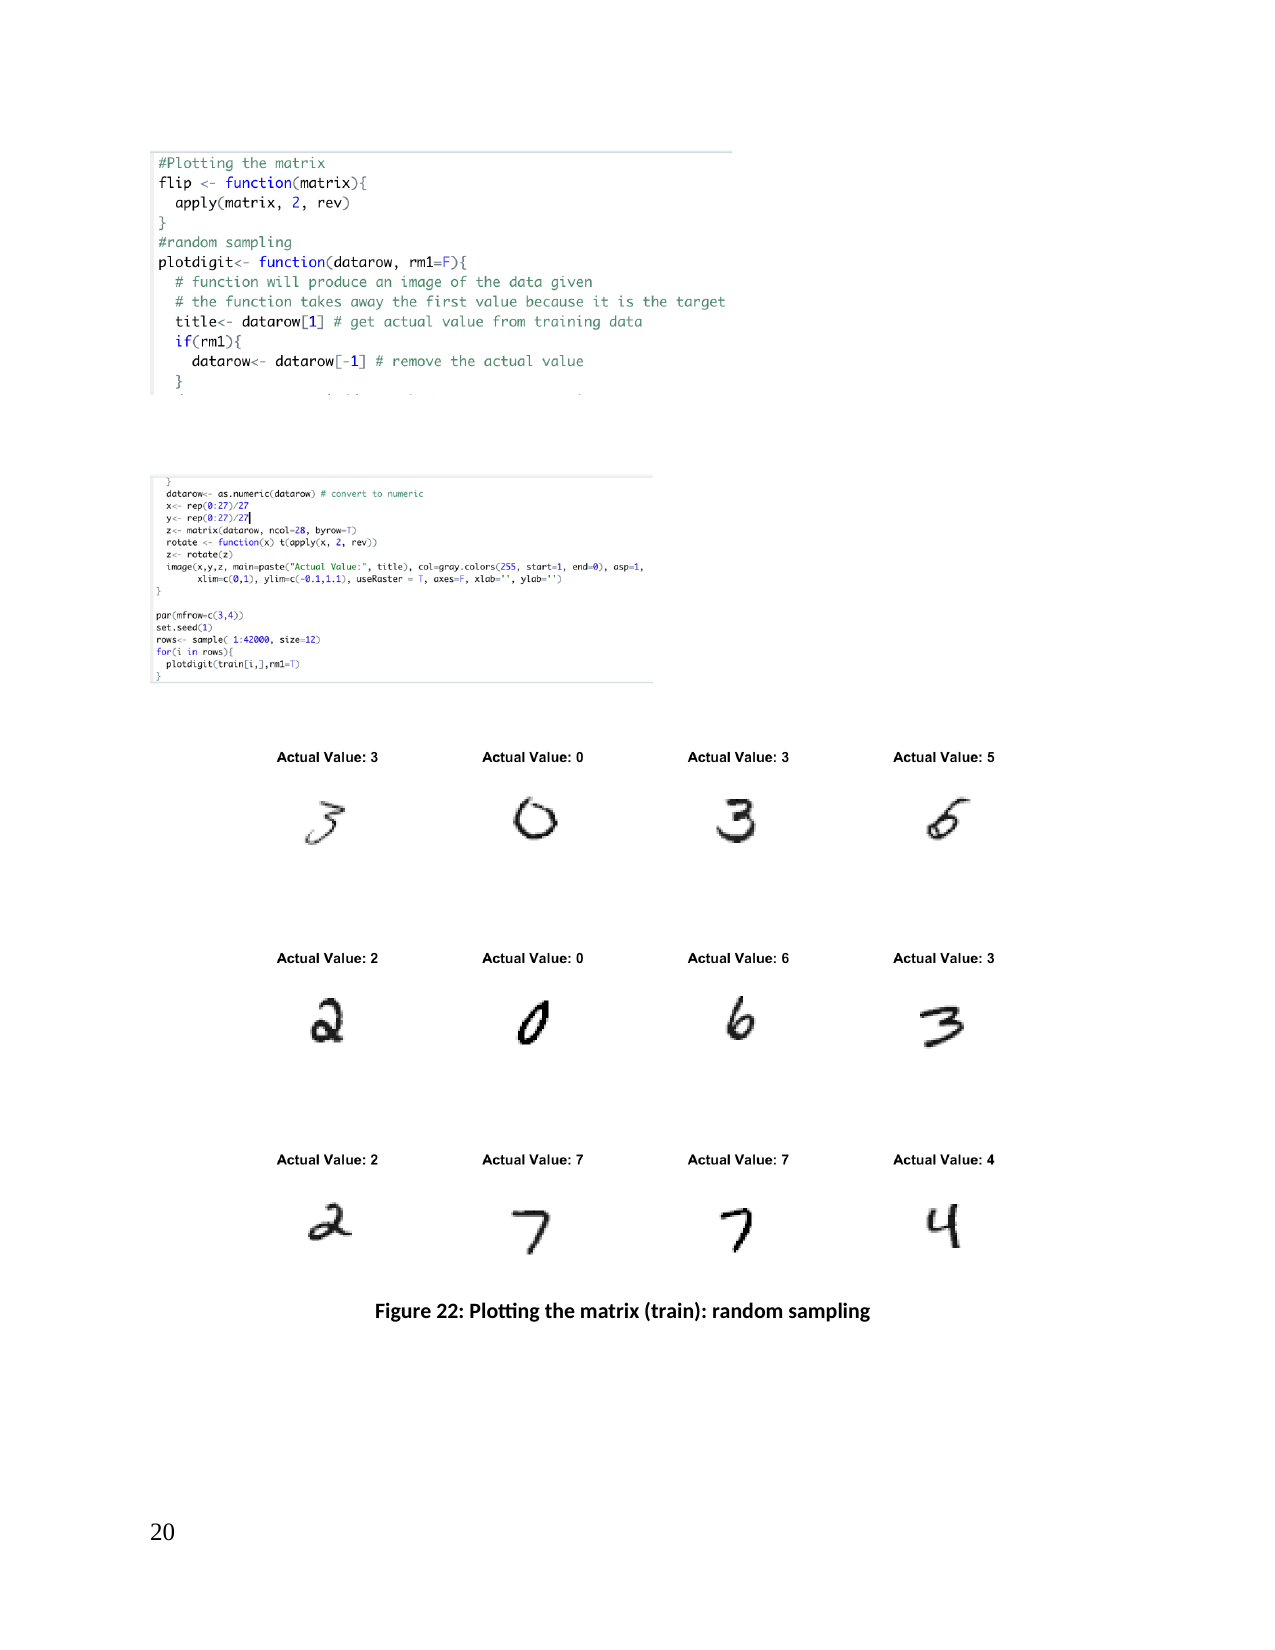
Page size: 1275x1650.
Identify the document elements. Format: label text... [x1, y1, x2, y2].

picture [150, 150, 733, 395]
picture [256, 737, 1020, 1271]
text Figure 22: Plotting the matrix (train): random sampling [300, 1297, 1125, 1324]
picture [150, 474, 653, 684]
